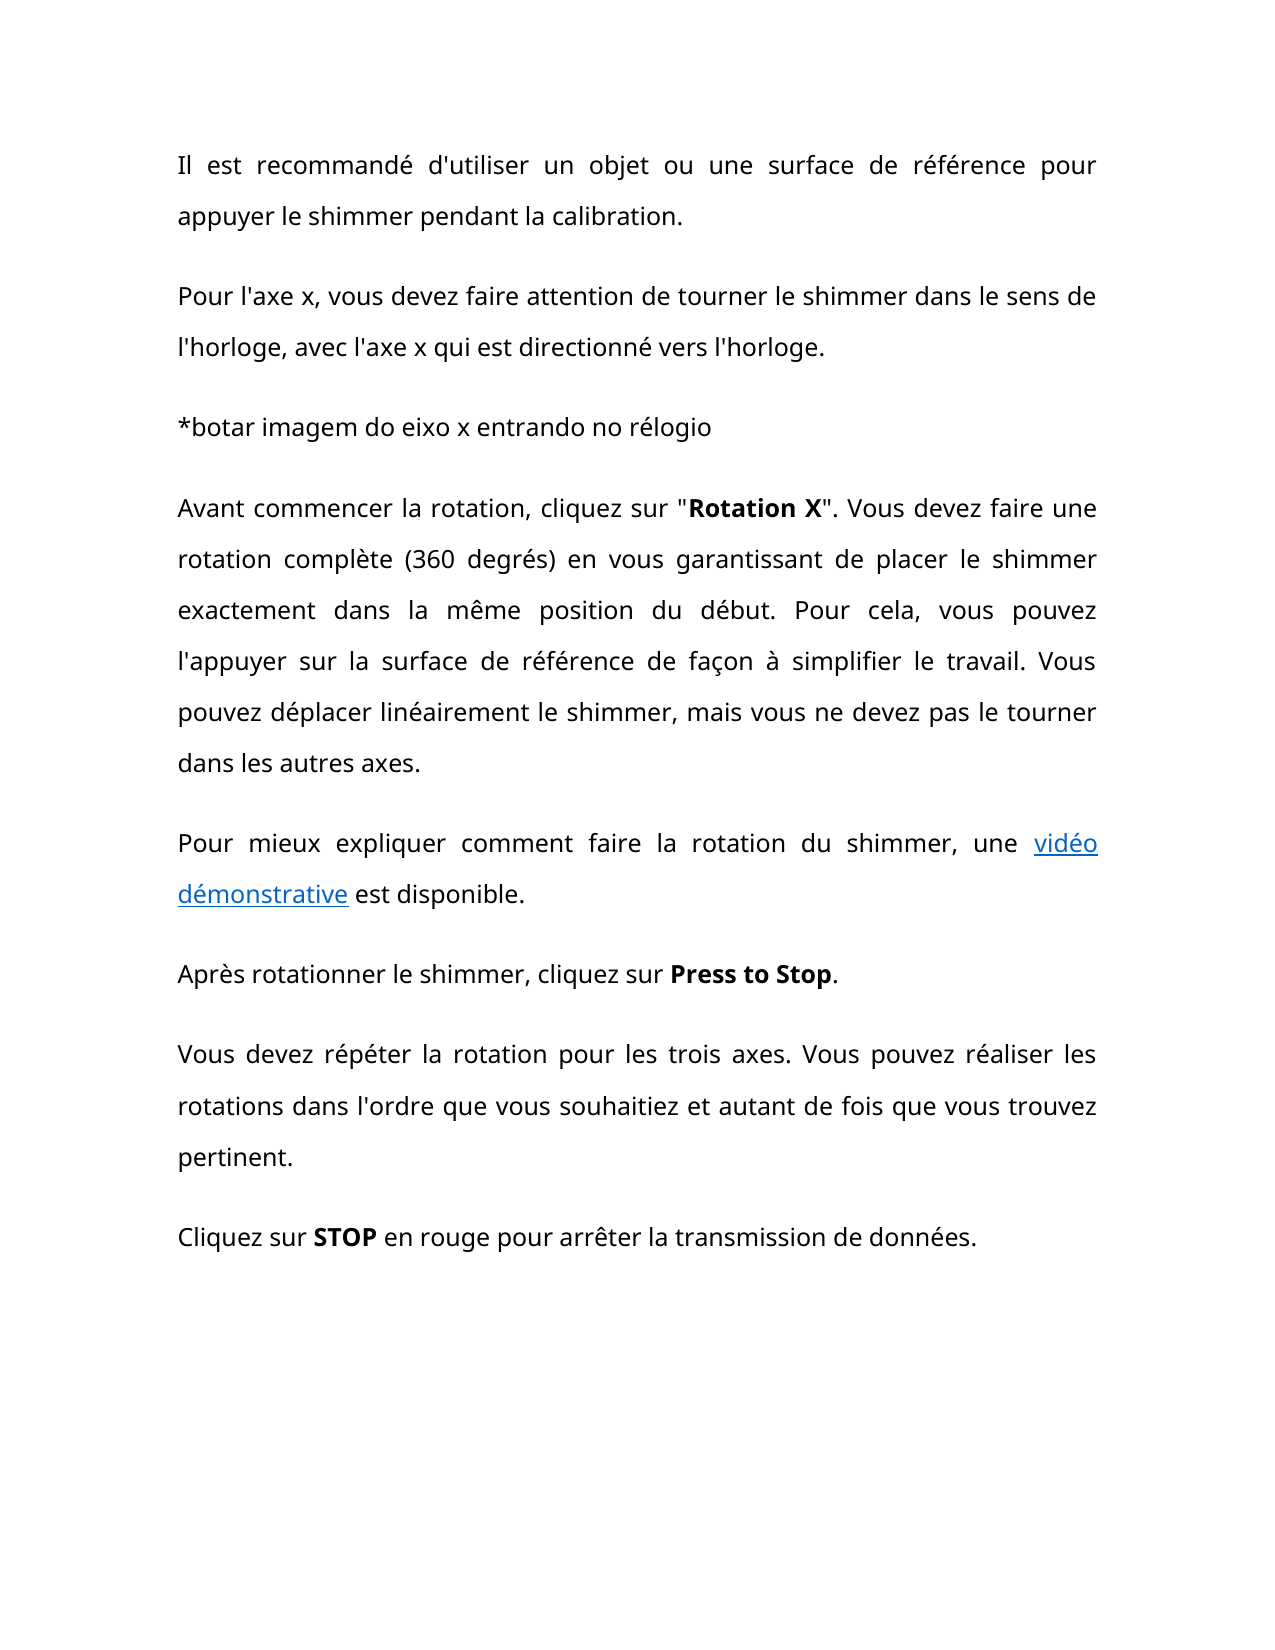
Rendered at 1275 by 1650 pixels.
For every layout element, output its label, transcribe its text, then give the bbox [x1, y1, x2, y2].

text Vous devez répéter la rotation pour les trois axes. Vous pouvez réaliser les rotations dans l'ordre que vous souhaitiez et autant de fois que vous trouvez pertinent. [177, 1037, 1098, 1173]
text Pour mieux expliquer comment faire la rotation du shimmer, une vidéo démonstrative est disponible. [177, 826, 1098, 911]
text Avant commencer la rotation, cliquez sur "Rotation X". Vous devez faire une rotation complète (360 degrés) en vous garantissant de placer le shimmer exactement dans la même position du début. Pour cela, vous pouvez l'appuyer sur la surface de référence de façon à simplifier le travail. Vous pouvez déplacer linéairement le shimmer, mais vous ne devez pas le tourner dans les autres axes. [177, 490, 1098, 779]
text Cliquez sur STOP en rouge pour arrêter la transmission de données. [177, 1219, 1098, 1253]
text Après rotationner le shimmer, cliquez sur Press to Stop. [177, 957, 1098, 991]
text Pour l'axe x, vous devez faire attention de tourner le shimmer dans le sens de l'horloge, avec l'axe x qui est directionné vers l'horloge. [177, 279, 1098, 364]
text *botar imagem do eixo x entrando no rélogio [177, 410, 1098, 444]
text Il est recommandé d'utiliser un objet ou une surface de référence pour appuyer le shimmer pendant la calibration. [177, 148, 1098, 233]
